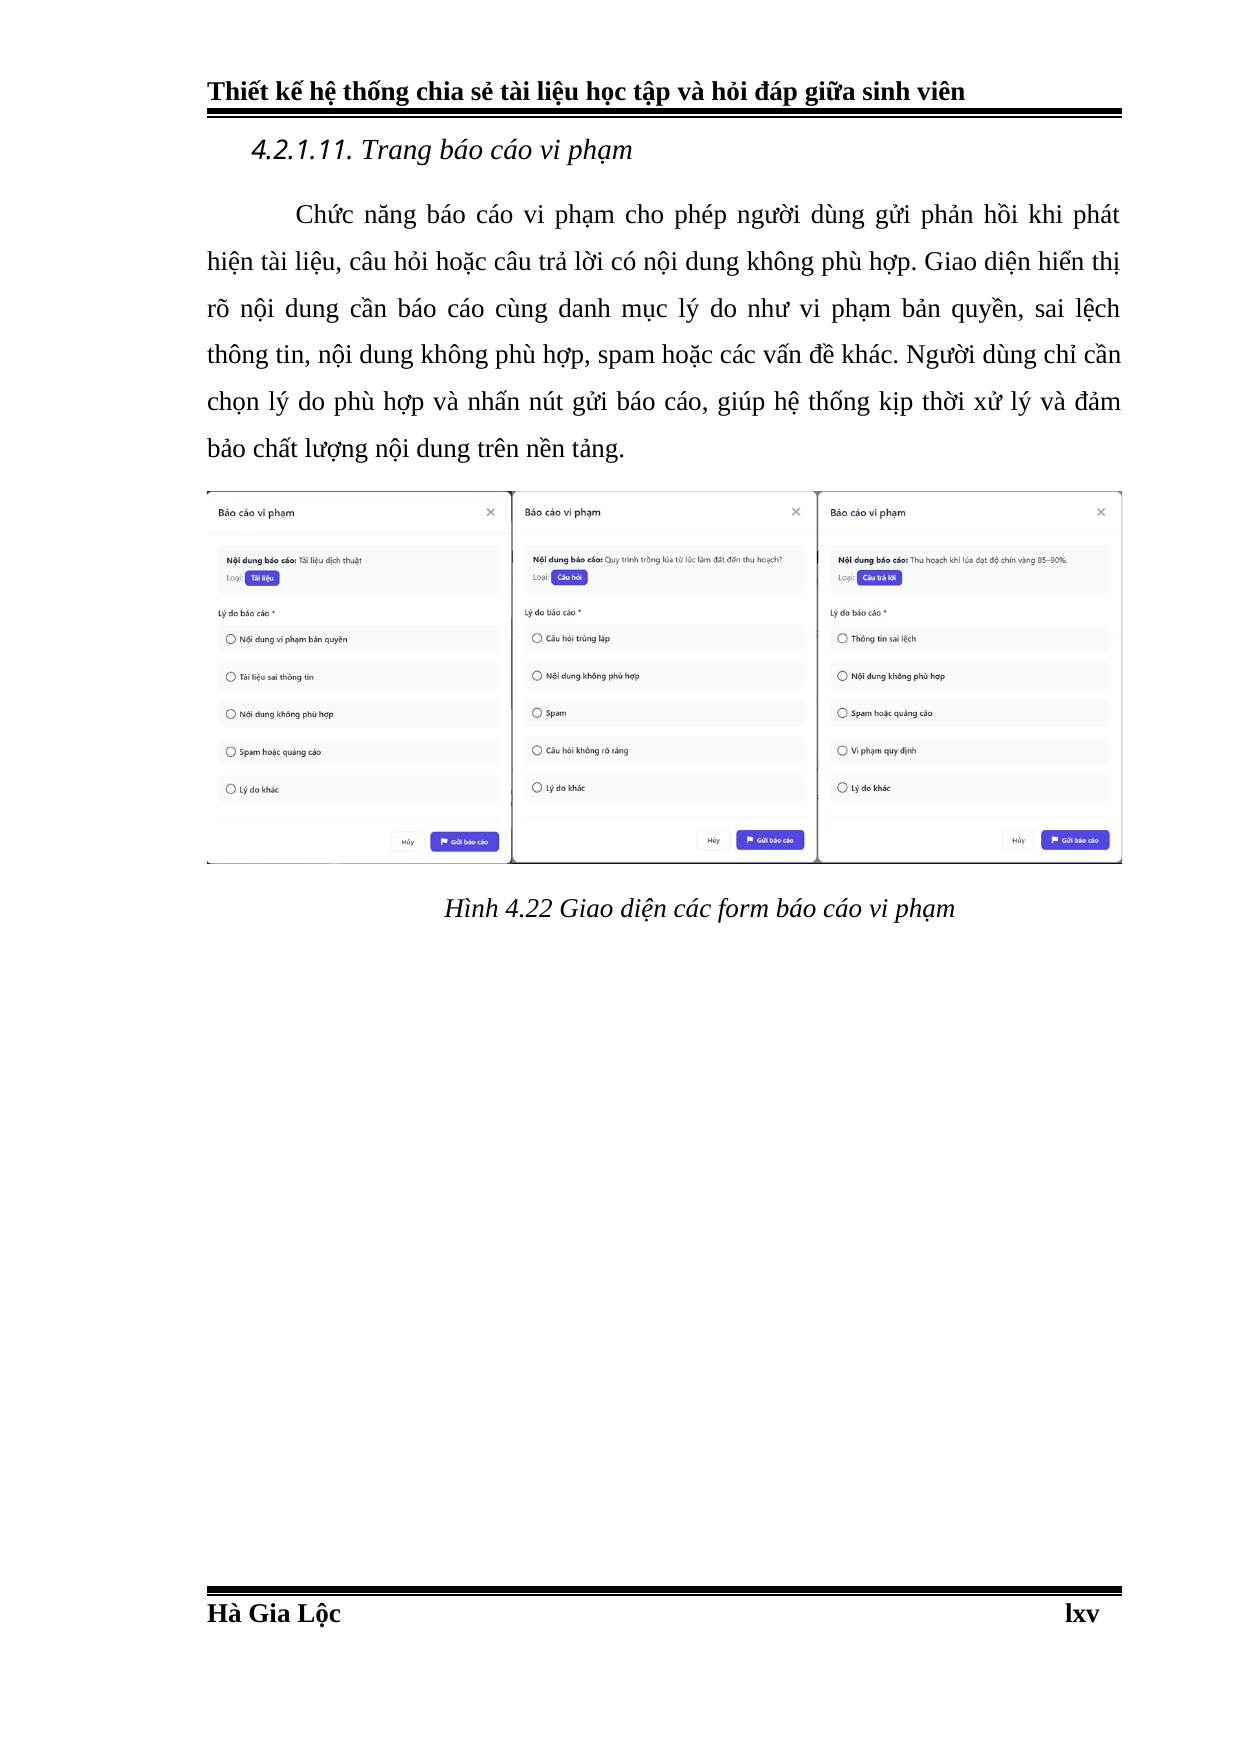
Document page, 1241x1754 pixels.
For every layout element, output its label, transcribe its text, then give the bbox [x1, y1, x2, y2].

picture [206, 491, 1123, 864]
text Chức năng báo cáo vi phạm cho phép người dùng gửi phản hồi khi phát hiện tài liệu, câu hỏi hoặc câu trả lời có nội dung không phù hợp. Giao diện hiển thị rõ nội dung cần báo cáo cùng danh mục lý do như vi phạm bản quyền, sai lệch thông tin, nội dung không phù hợp, spam hoặc các vấn đề khác. Người dùng chỉ cần chọn lý do phù hợp và nhấn nút gửi báo cáo, giúp hệ thống kịp thời xử lý và đảm bảo chất lượng nội dung trên nền tảng. [207, 198, 1122, 463]
subtitle Trang báo cáo vi phạm [222, 131, 1122, 167]
